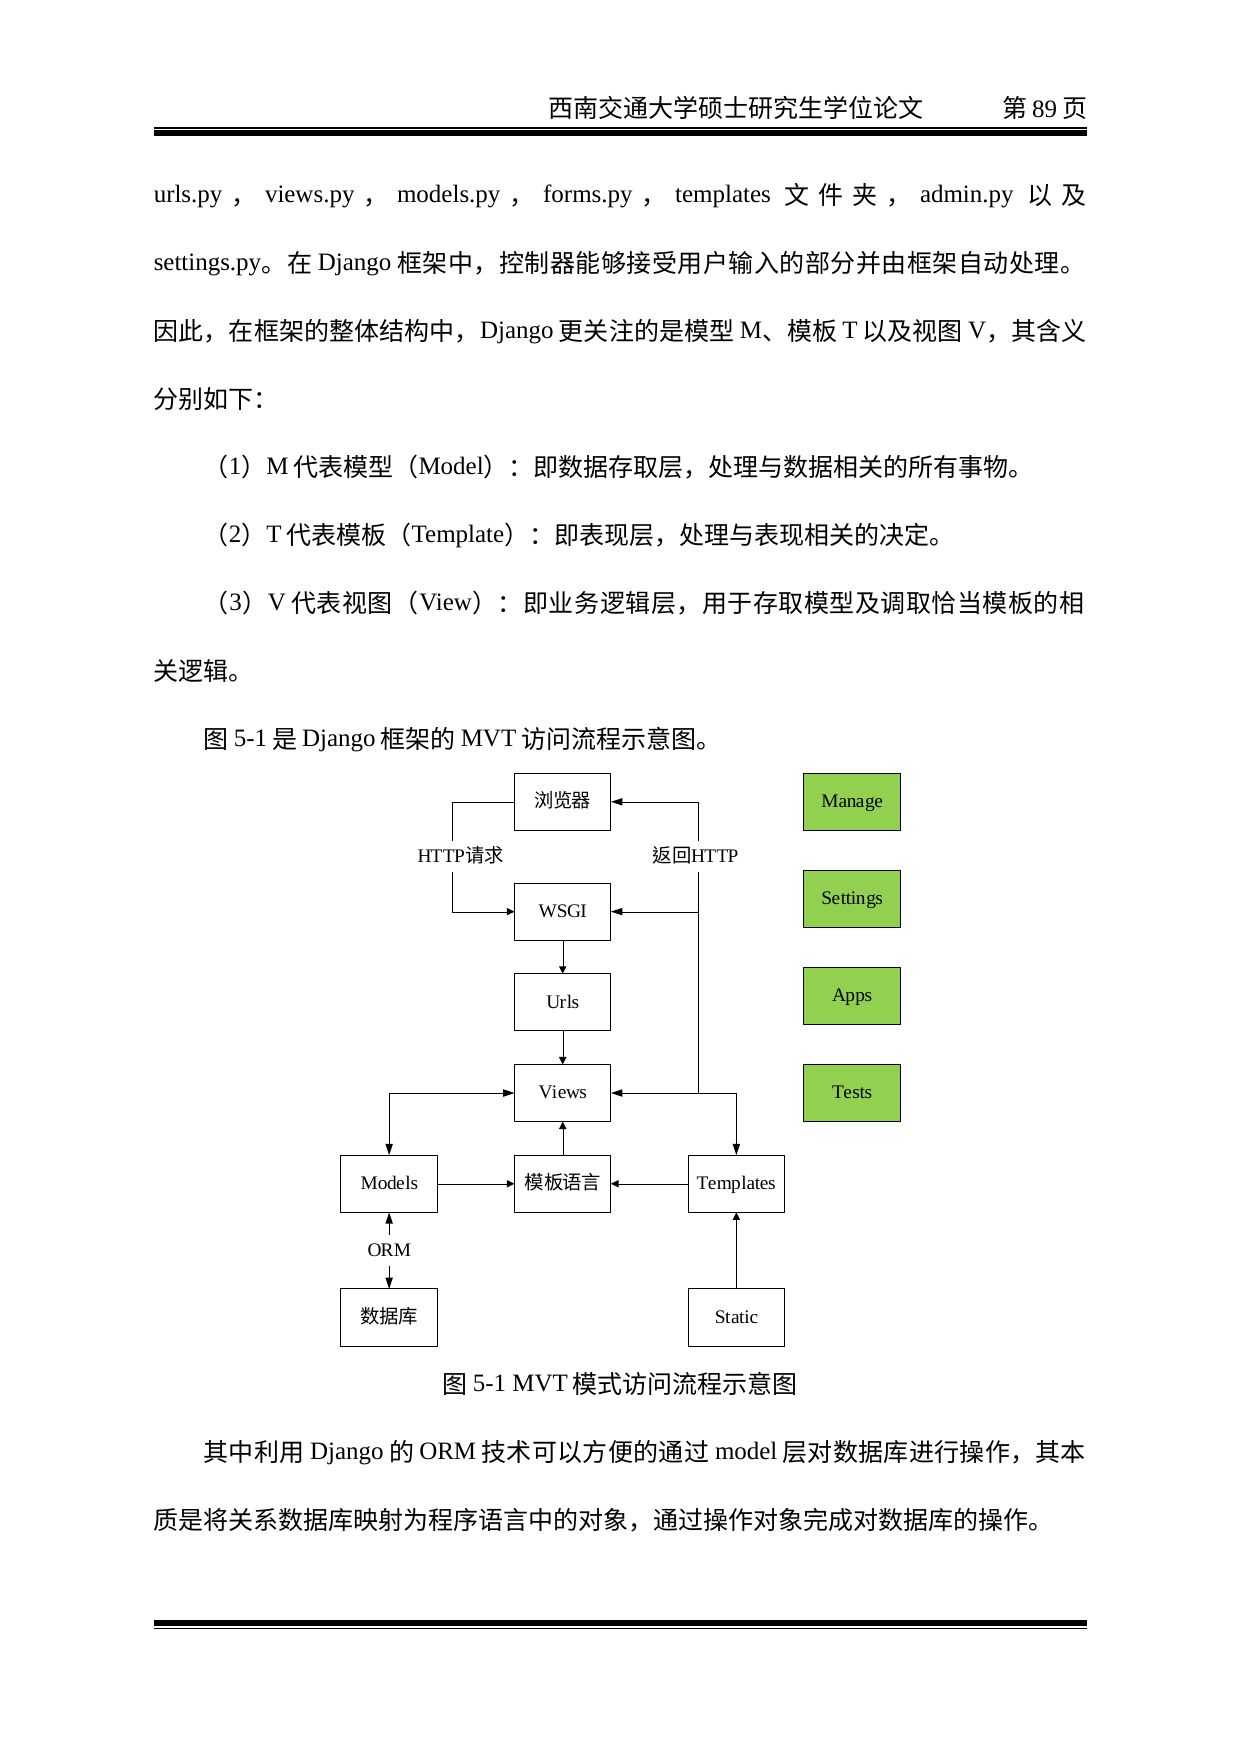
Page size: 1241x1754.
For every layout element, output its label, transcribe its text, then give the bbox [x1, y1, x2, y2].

text 其中利用Django的ORM技术可以方便的通过model层对数据库进行操作，其本质是将关系数据库映射为程序语言中的对象，通过操作对象完成对数据库的操作。 [153, 1416, 1087, 1552]
text （1）M代表模型（Model）：即数据存取层，处理与数据相关的所有事物。 [153, 432, 1087, 499]
text （3）V代表视图（View）：即业务逻辑层，用于存取模型及调取恰当模板的相关逻辑。 [153, 567, 1087, 703]
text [153, 160, 1087, 432]
text 图5-1 MVT模式访问流程示意图 [153, 1348, 1087, 1416]
text 图5-1是Django框架的MVT访问流程示意图。 [153, 703, 1087, 771]
text （2）T代表模板（Template）：即表现层，处理与表现相关的决定。 [153, 499, 1087, 567]
